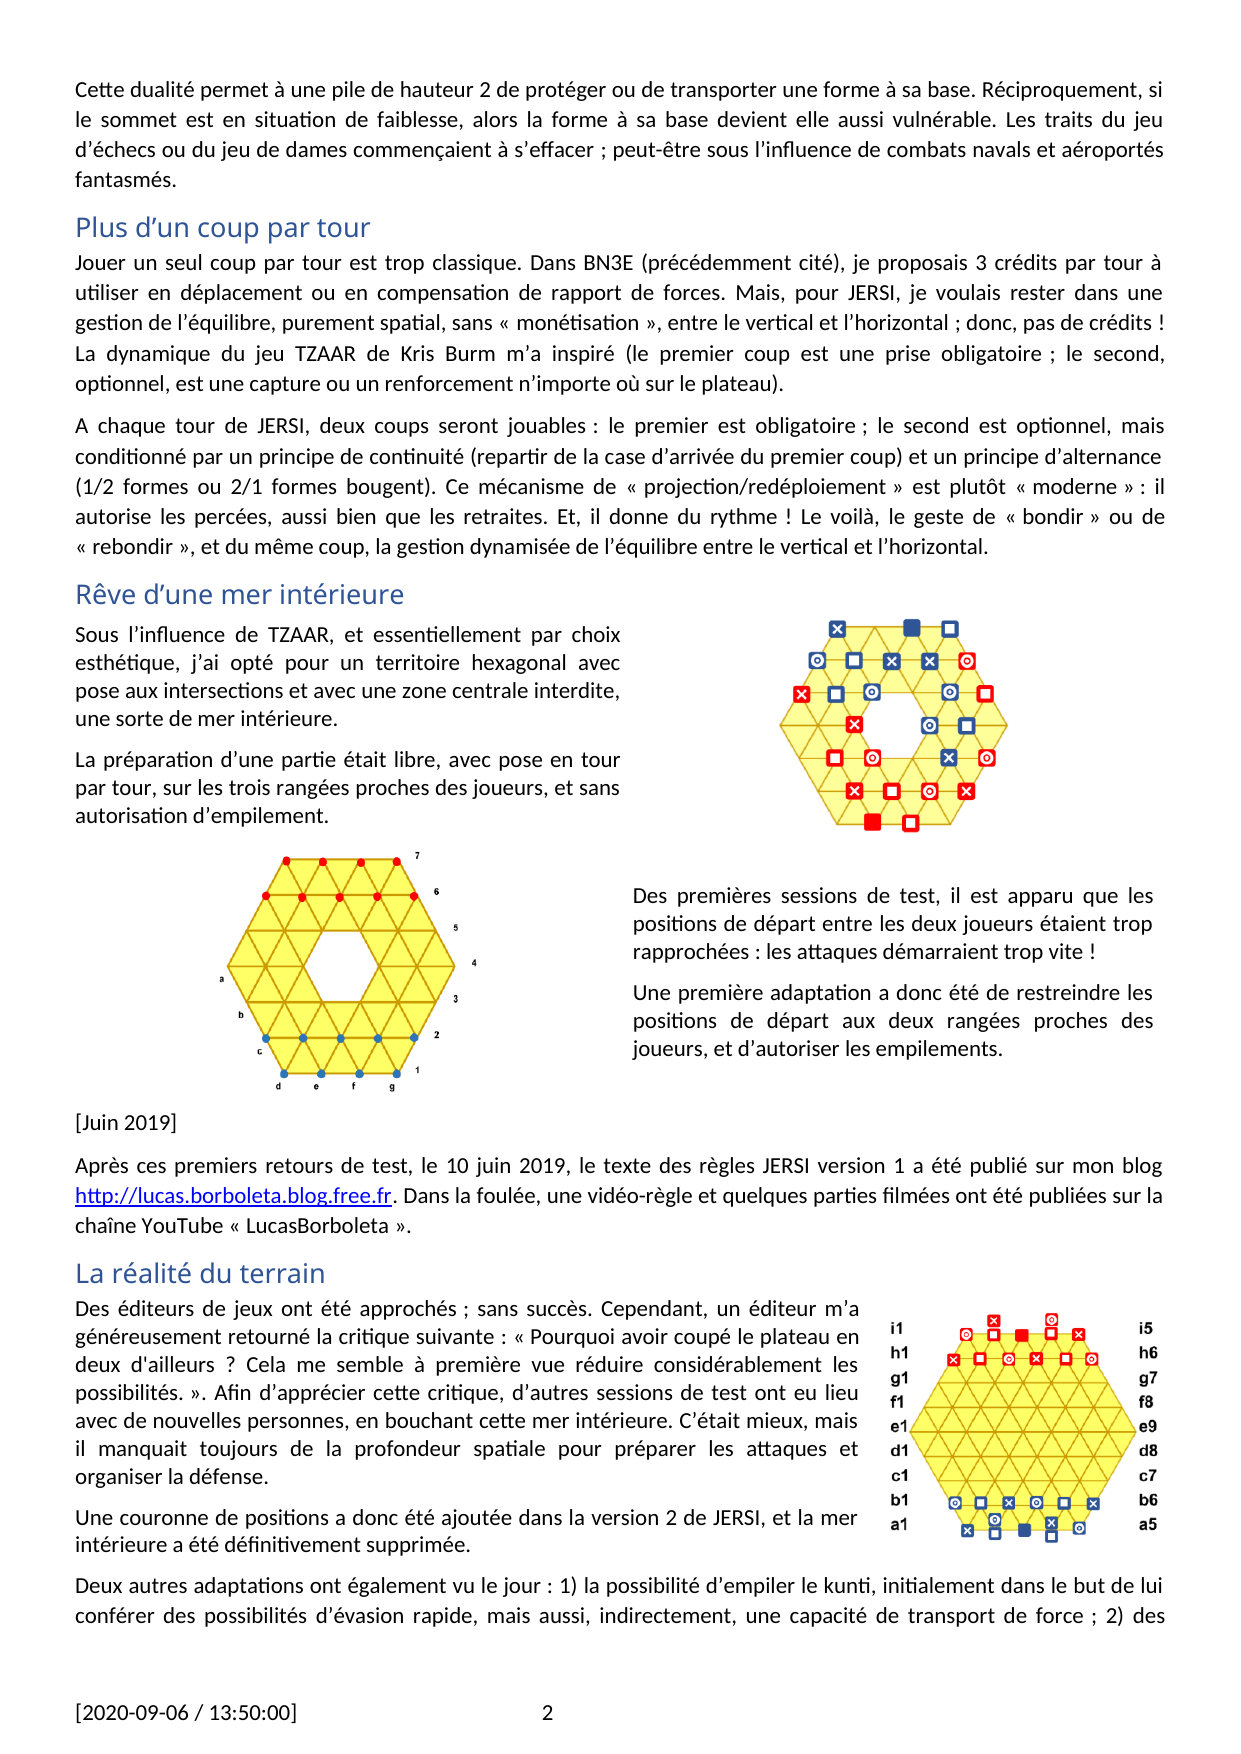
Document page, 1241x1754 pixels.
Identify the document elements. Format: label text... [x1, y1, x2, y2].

table_cell [75, 847, 621, 1108]
picture [775, 615, 1012, 835]
picture [883, 1308, 1164, 1545]
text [75, 1571, 1165, 1629]
text Après ces premiers retours de test, le 10 juin 2019, le texte des règles JERSI version 1 a été publié sur mon blog http://lucas.borboleta.blog.free.fr. Dans la foulée, une vidéo-règle et quelques parties filmées ont été publiées sur la chaîne YouTube « LucasBorboleta ». [75, 1151, 1165, 1239]
subtitle Rêve d’une mer intérieure [75, 575, 1165, 612]
text Cette dualité permet à une pile de hauteur 2 de protéger ou de transporter une forme à sa base. Réciproquement, si le sommet est en situation de faiblesse, alors la forme à sa base devient elle aussi vulnérable. Les traits du jeu d’échecs ou du jeu de dames commençaient à s’effacer ; peut-être sous l’influence de combats navals et aéroportés fantasmés. [75, 75, 1165, 194]
table_cell Des premières sessions de test, il est apparu que les positions de départ entre les deux joueurs étaient trop rapprochées : les attaques démarraient trop vite ! Une première adaptation a donc été de restreindre les positions de départ aux deux rangées proches des joueurs, et d’autoriser les empilements. [621, 847, 1165, 1108]
picture [214, 847, 482, 1096]
table_header [621, 615, 1165, 847]
text A chaque tour de JERSI, deux coups seront jouables : le premier est obligatoire ; le second est optionnel, mais conditionné par un principe de continuité (repartir de la case d’arrivée du premier coup) et un principe d’alternance (1/2 formes ou 2/1 formes bougent). Ce mécanisme de « projection/redéploiement » est plutôt « moderne » : il autorise les percées, aussi bien que les retraites. Et, il donne du rythme ! Le voilà, le geste de « bondir » ou de « rebondir », et du même coup, la gestion dynamisée de l’équilibre entre le vertical et l’horizontal. [75, 412, 1165, 561]
subtitle Plus d’un coup par tour [75, 208, 1165, 245]
text [Juin 2019] [75, 1108, 1165, 1136]
table_header [872, 1294, 1165, 1571]
table_header Des éditeurs de jeux ont été approchés ; sans succès. Cependant, un éditeur m’a généreusement retourné la critique suivante : « Pourquoi avoir coupé le plateau en deux d'ailleurs ? Cela me semble à première vue réduire considérablement les possibilités. ». Afin d’apprécier cette critique, d’autres sessions de test ont eu lieu avec de nouvelles personnes, en bouchant cette mer intérieure. C’était mieux, mais il manquait toujours de la profondeur spatiale pour préparer les attaques et organiser la défense. Une couronne de positions a donc été ajoutée dans la version 2 de JERSI, et la mer intérieure a été définitivement supprimée. [75, 1294, 872, 1571]
text Jouer un seul coup par tour est trop classique. Dans BN3E (précédemment cité), je proposais 3 crédits par tour à utiliser en déplacement ou en compensation de rapport de forces. Mais, pour JERSI, je voulais rester dans une gestion de l’équilibre, purement spatial, sans « monétisation », entre le vertical et l’horizontal ; donc, pas de crédits ! La dynamique du jeu TZAAR de Kris Burm m’a inspiré (le premier coup est une prise obligatoire ; le second, optionnel, est une capture ou un renforcement n’importe où sur le plateau). [75, 248, 1165, 397]
subtitle La réalité du terrain [75, 1254, 1165, 1291]
table_header Sous l’influence de TZAAR, et essentiellement par choix esthétique, j’ai opté pour un territoire hexagonal avec pose aux intersections et avec une zone centrale interdite, une sorte de mer intérieure. La préparation d’une partie était libre, avec pose en tour par tour, sur les trois rangées proches des joueurs, et sans autorisation d’empilement. [75, 615, 621, 847]
